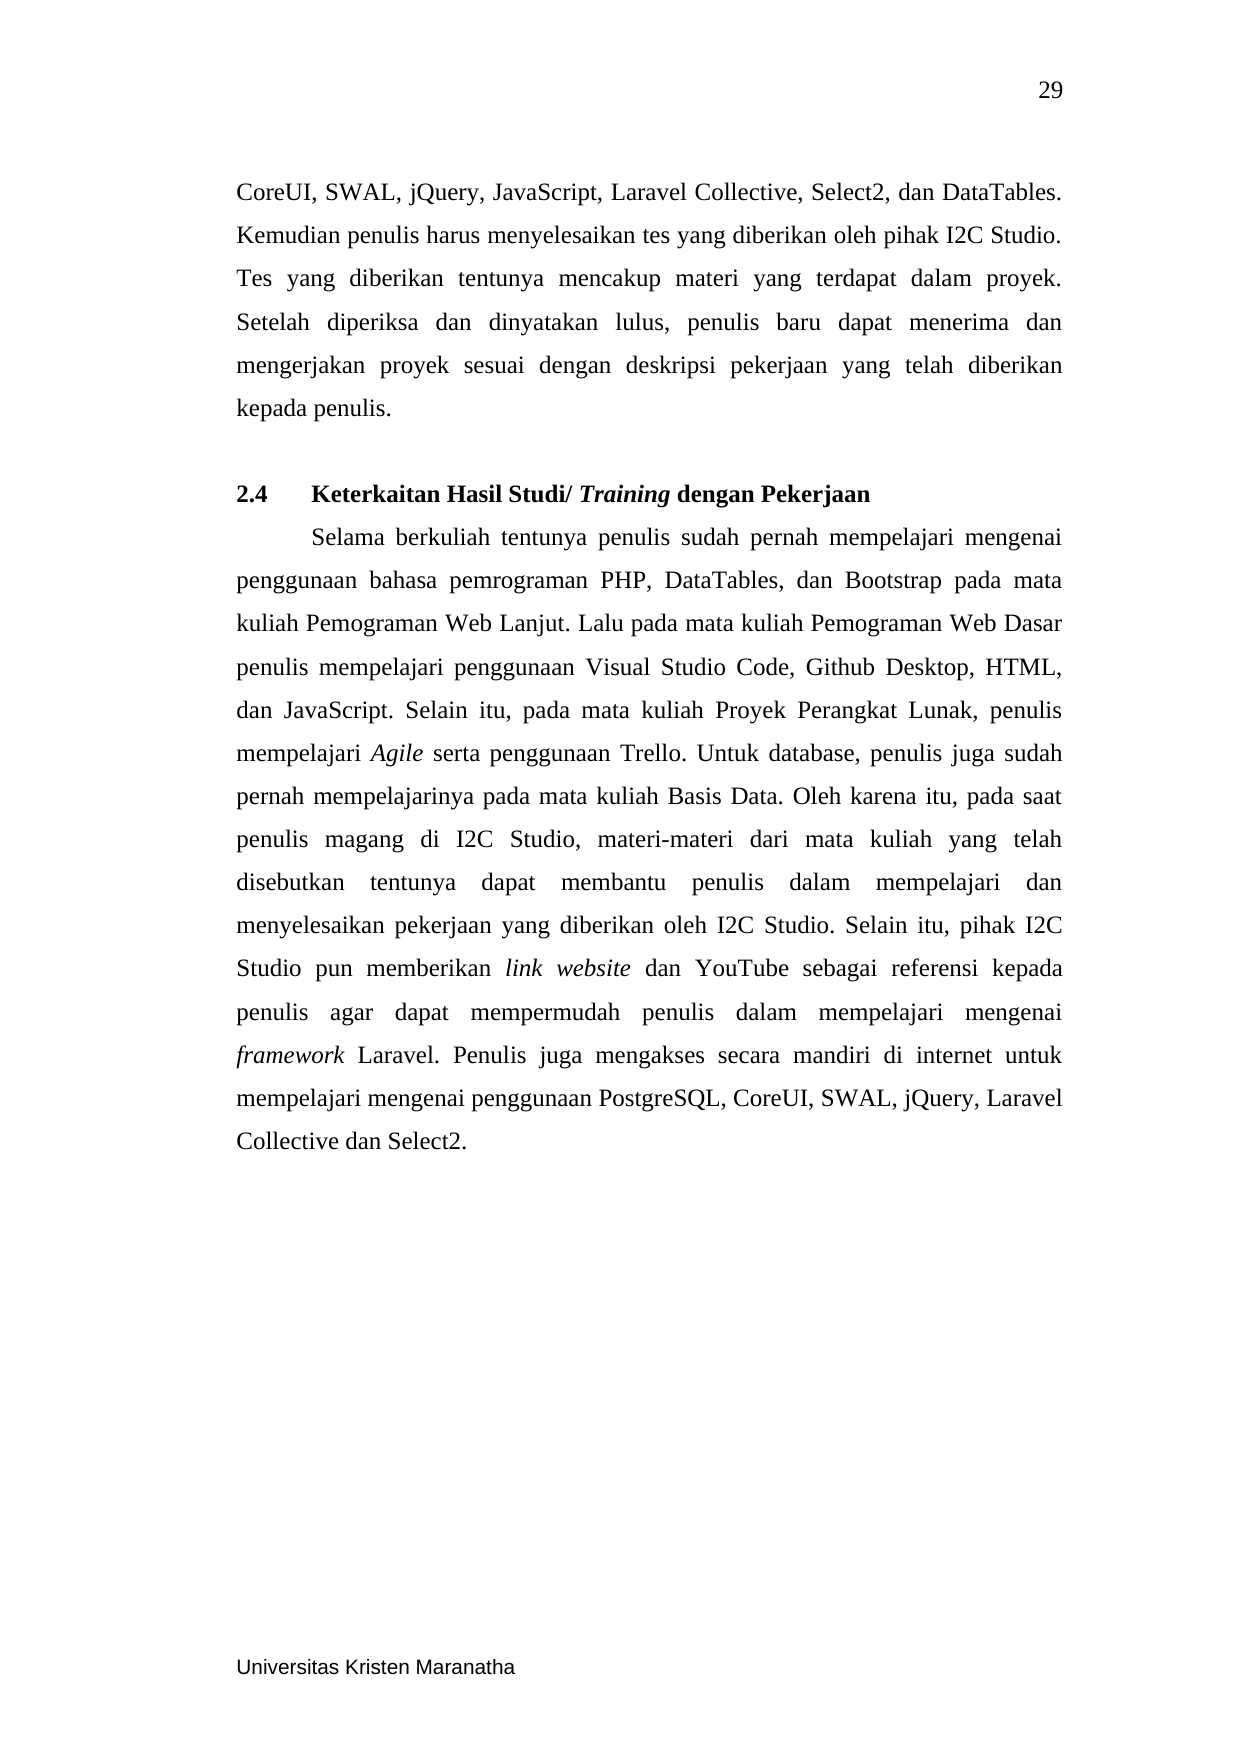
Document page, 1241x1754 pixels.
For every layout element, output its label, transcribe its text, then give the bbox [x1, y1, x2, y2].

text Selama berkuliah tentunya penulis sudah pernah mempelajari mengenai penggunaan bahasa pemrograman PHP, DataTables, dan Bootstrap pada mata kuliah Pemograman Web Lanjut. Lalu pada mata kuliah Pemograman Web Dasar penulis mempelajari penggunaan Visual Studio Code, Github Desktop, HTML, dan JavaScript. Selain itu, pada mata kuliah Proyek Perangkat Lunak, penulis mempelajari Agile serta penggunaan Trello. Untuk database, penulis juga sudah pernah mempelajarinya pada mata kuliah Basis Data. Oleh karena itu, pada saat penulis magang di I2C Studio, materi-materi dari mata kuliah yang telah disebutkan tentunya dapat membantu penulis dalam mempelajari dan menyelesaikan pekerjaan yang diberikan oleh I2C Studio. Selain itu, pihak I2C Studio pun memberikan link website dan YouTube sebagai referensi kepada penulis agar dapat mempermudah penulis dalam mempelajari mengenai framework Laravel. Penulis juga mengakses secara mandiri di internet untuk mempelajari mengenai penggunaan PostgreSQL, CoreUI, SWAL, jQuery, Laravel Collective dan Select2. [236, 522, 1063, 1155]
subtitle Keterkaitan Hasil Studi/ Training dengan Pekerjaan [236, 479, 1063, 508]
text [236, 177, 1063, 422]
